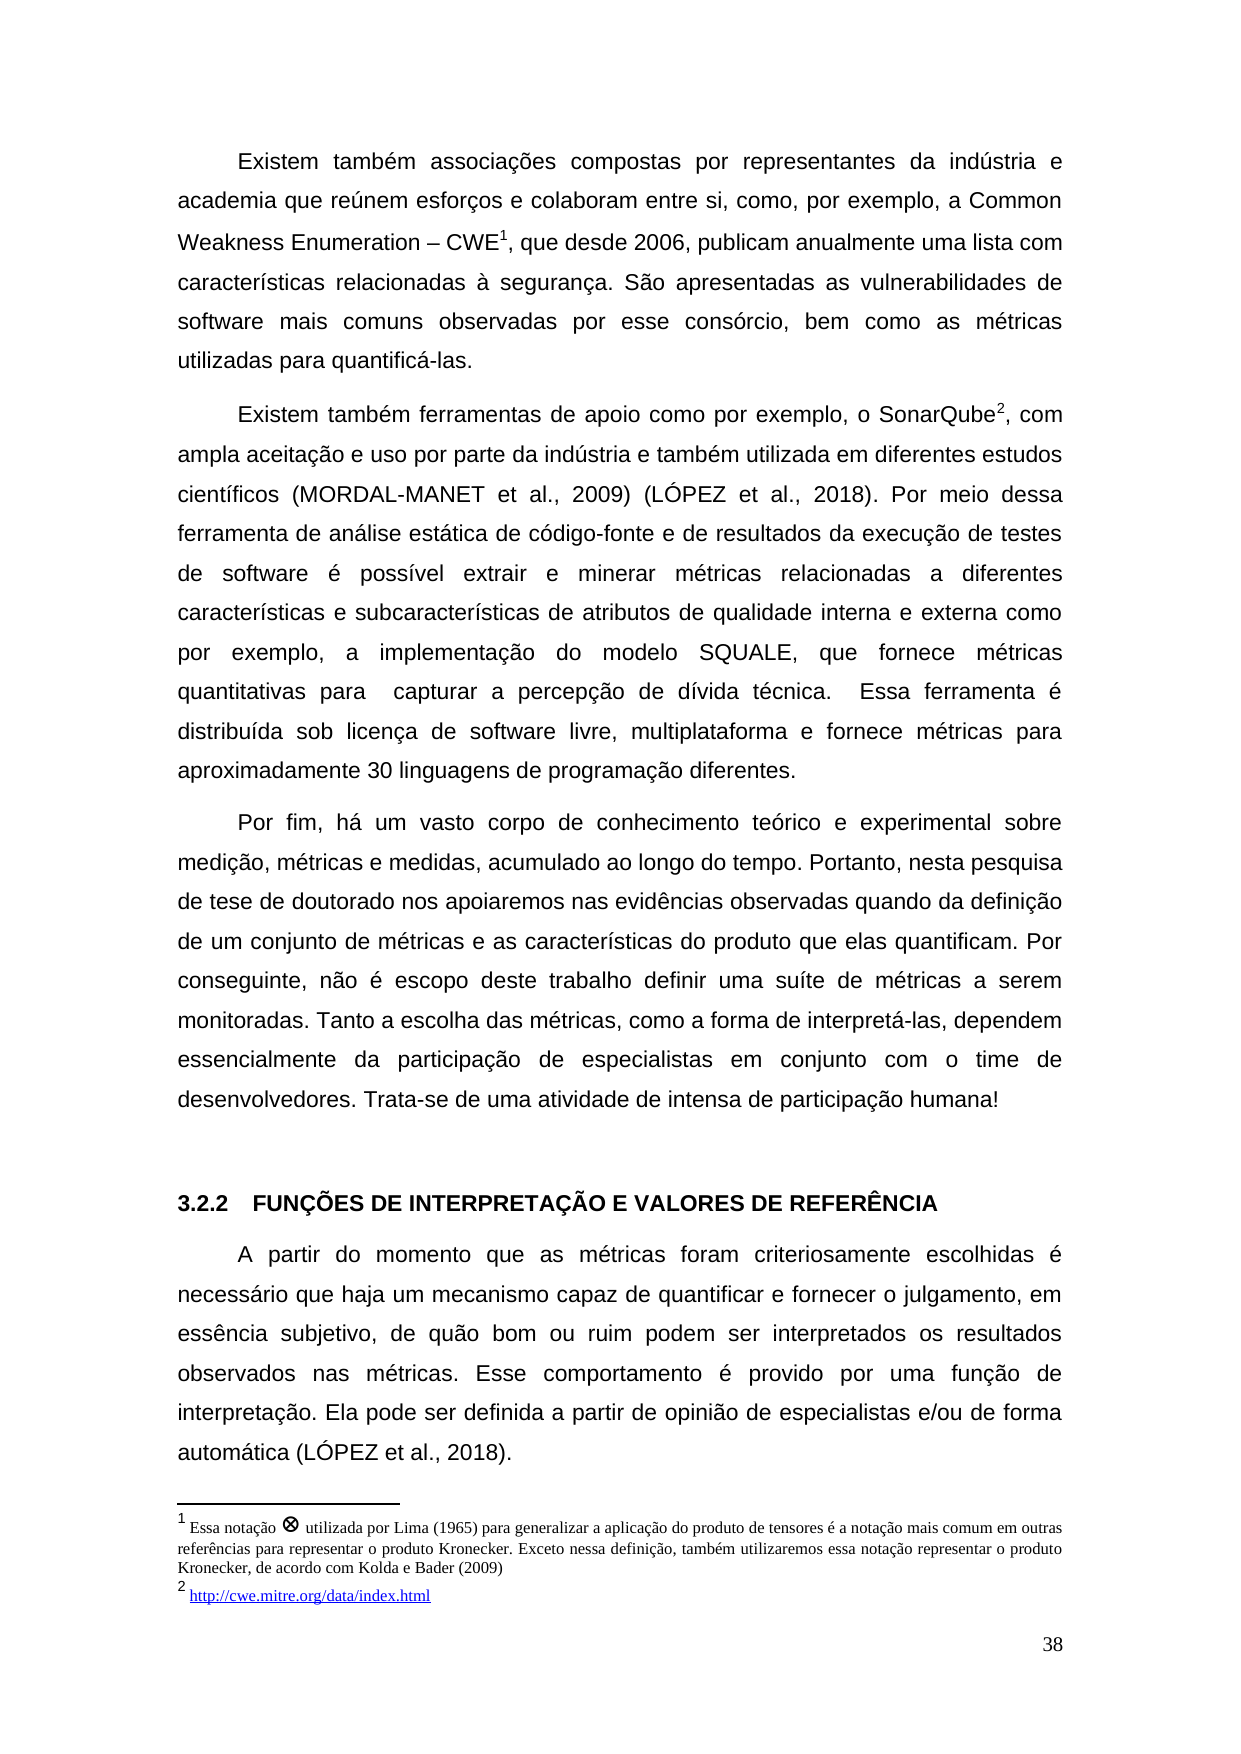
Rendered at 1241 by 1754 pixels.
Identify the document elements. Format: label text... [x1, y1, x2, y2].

subtitle Funções de Interpretação e Valores de Referência [177, 1189, 1063, 1216]
text Existem também associações compostas por representantes da indústria e academia que reúnem esforços e colaboram entre si, como, por exemplo, a Common Weakness Enumeration – CWE, que desde 2006, publicam anualmente uma lista com características relacionadas à segurança. São apresentadas as vulnerabilidades de software mais comuns observadas por esse consórcio, bem como as métricas utilizadas para quantificá-las. [177, 148, 1063, 374]
text A partir do momento que as métricas foram criteriosamente escolhidas é necessário que haja um mecanismo capaz de quantificar e fornecer o julgamento, em essência subjetivo, de quão bom ou ruim podem ser interpretados os resultados observados nas métricas. Esse comportamento é provido por uma função de interpretação. Ela pode ser definida a partir de opinião de especialistas e/ou de forma automática (LÓPEZ et al., 2018). [177, 1241, 1063, 1465]
text Por fim, há um vasto corpo de conhecimento teórico e experimental sobre medição, métricas e medidas, acumulado ao longo do tempo. Portanto, nesta pesquisa de tese de doutorado nos apoiaremos nas evidências observadas quando da definição de um conjunto de métricas e as características do produto que elas quantificam. Por conseguinte, não é escopo deste trabalho definir uma suíte de métricas a serem monitoradas. Tanto a escolha das métricas, como a forma de interpretá-las, dependem essencialmente da participação de especialistas em conjunto com o time de desenvolvedores. Trata-se de uma atividade de intensa de participação humana! [177, 809, 1063, 1112]
text Existem também ferramentas de apoio como por exemplo, o SonarQube, com ampla aceitação e uso por parte da indústria e também utilizada em diferentes estudos científicos (MORDAL-MANET et al., 2009) (LÓPEZ et al., 2018). Por meio dessa ferramenta de análise estática de código-fonte e de resultados da execução de testes de software é possível extrair e minerar métricas relacionadas a diferentes características e subcaracterísticas de atributos de qualidade interna e externa como por exemplo, a implementação do modelo SQUALE, que fornece métricas quantitativas para capturar a percepção de dívida técnica. Essa ferramenta é distribuída sob licença de software livre, multiplataforma e fornece métricas para aproximadamente 30 linguagens de programação diferentes. [177, 399, 1063, 783]
